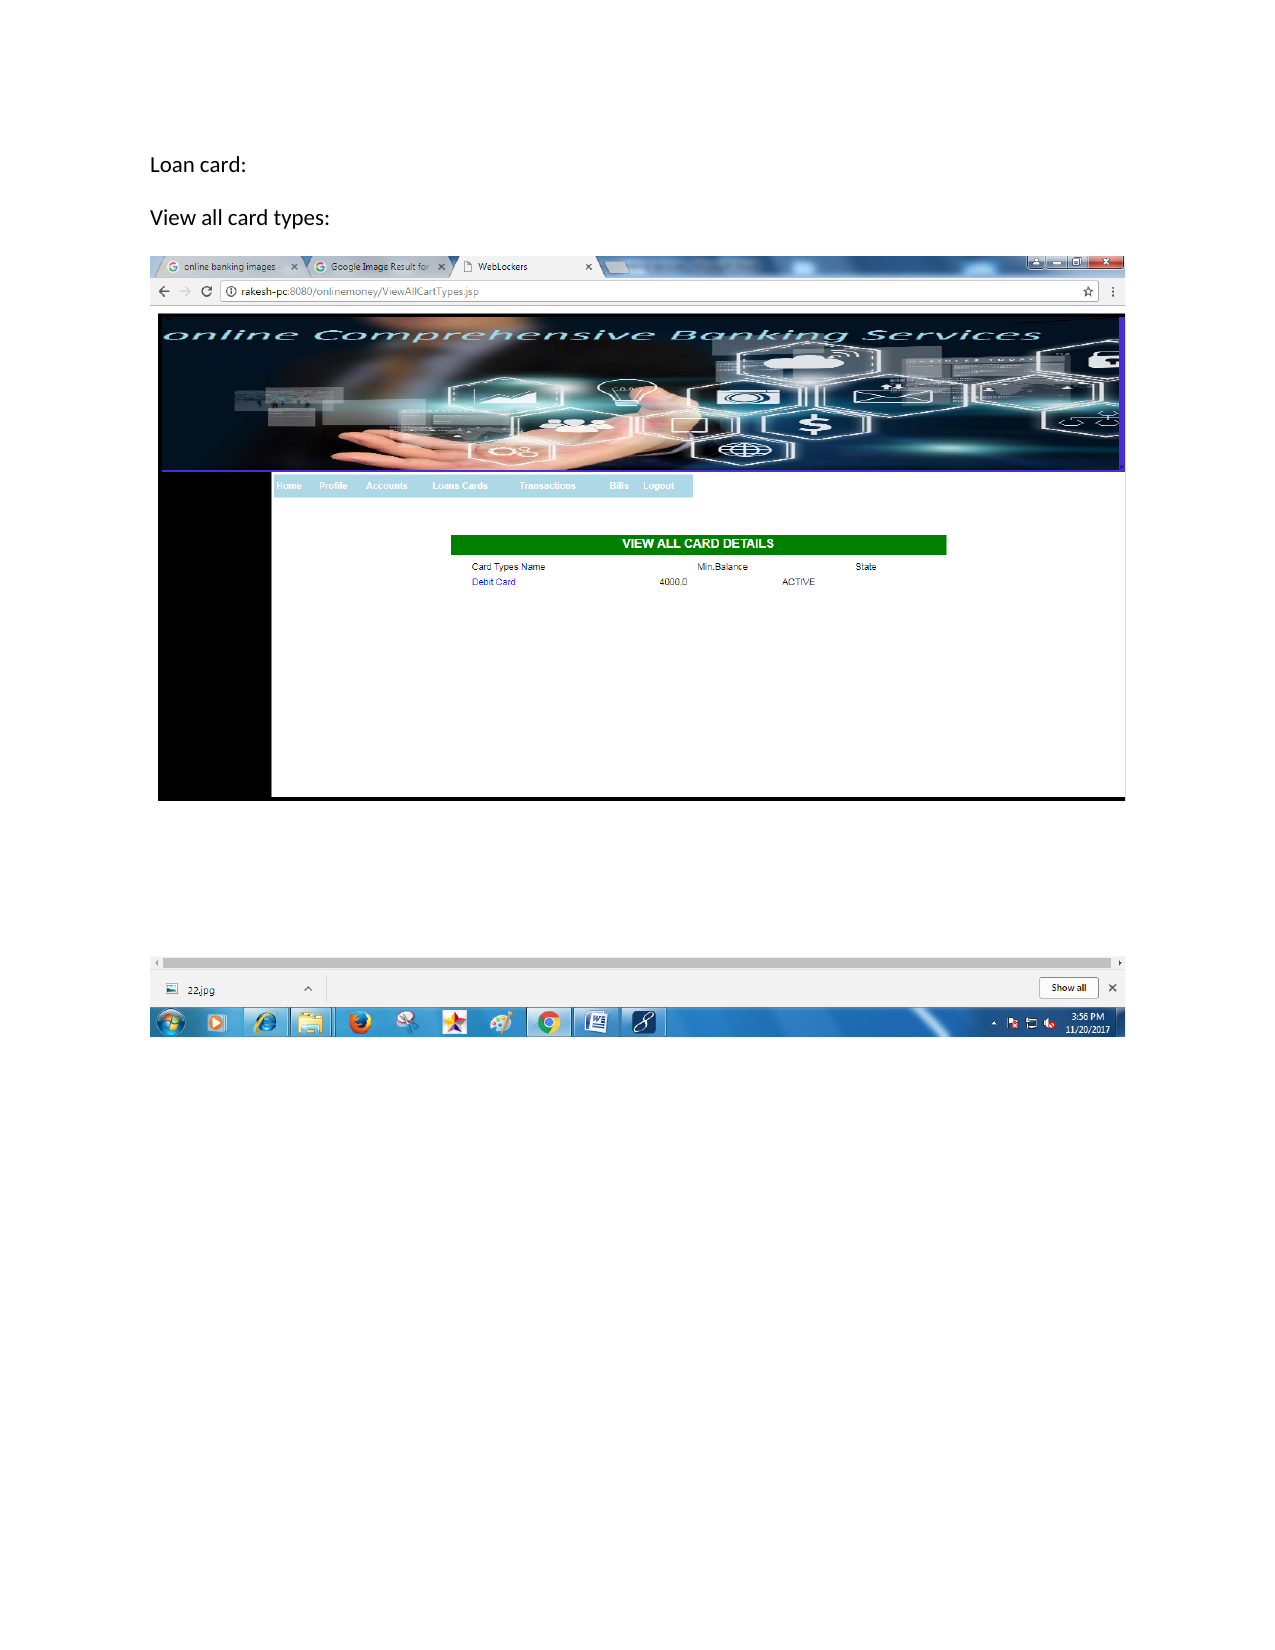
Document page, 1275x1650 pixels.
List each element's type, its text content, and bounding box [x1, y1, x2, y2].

picture [150, 256, 1125, 1037]
text Loan card: [150, 150, 1125, 178]
text View all card types: [150, 203, 1125, 231]
